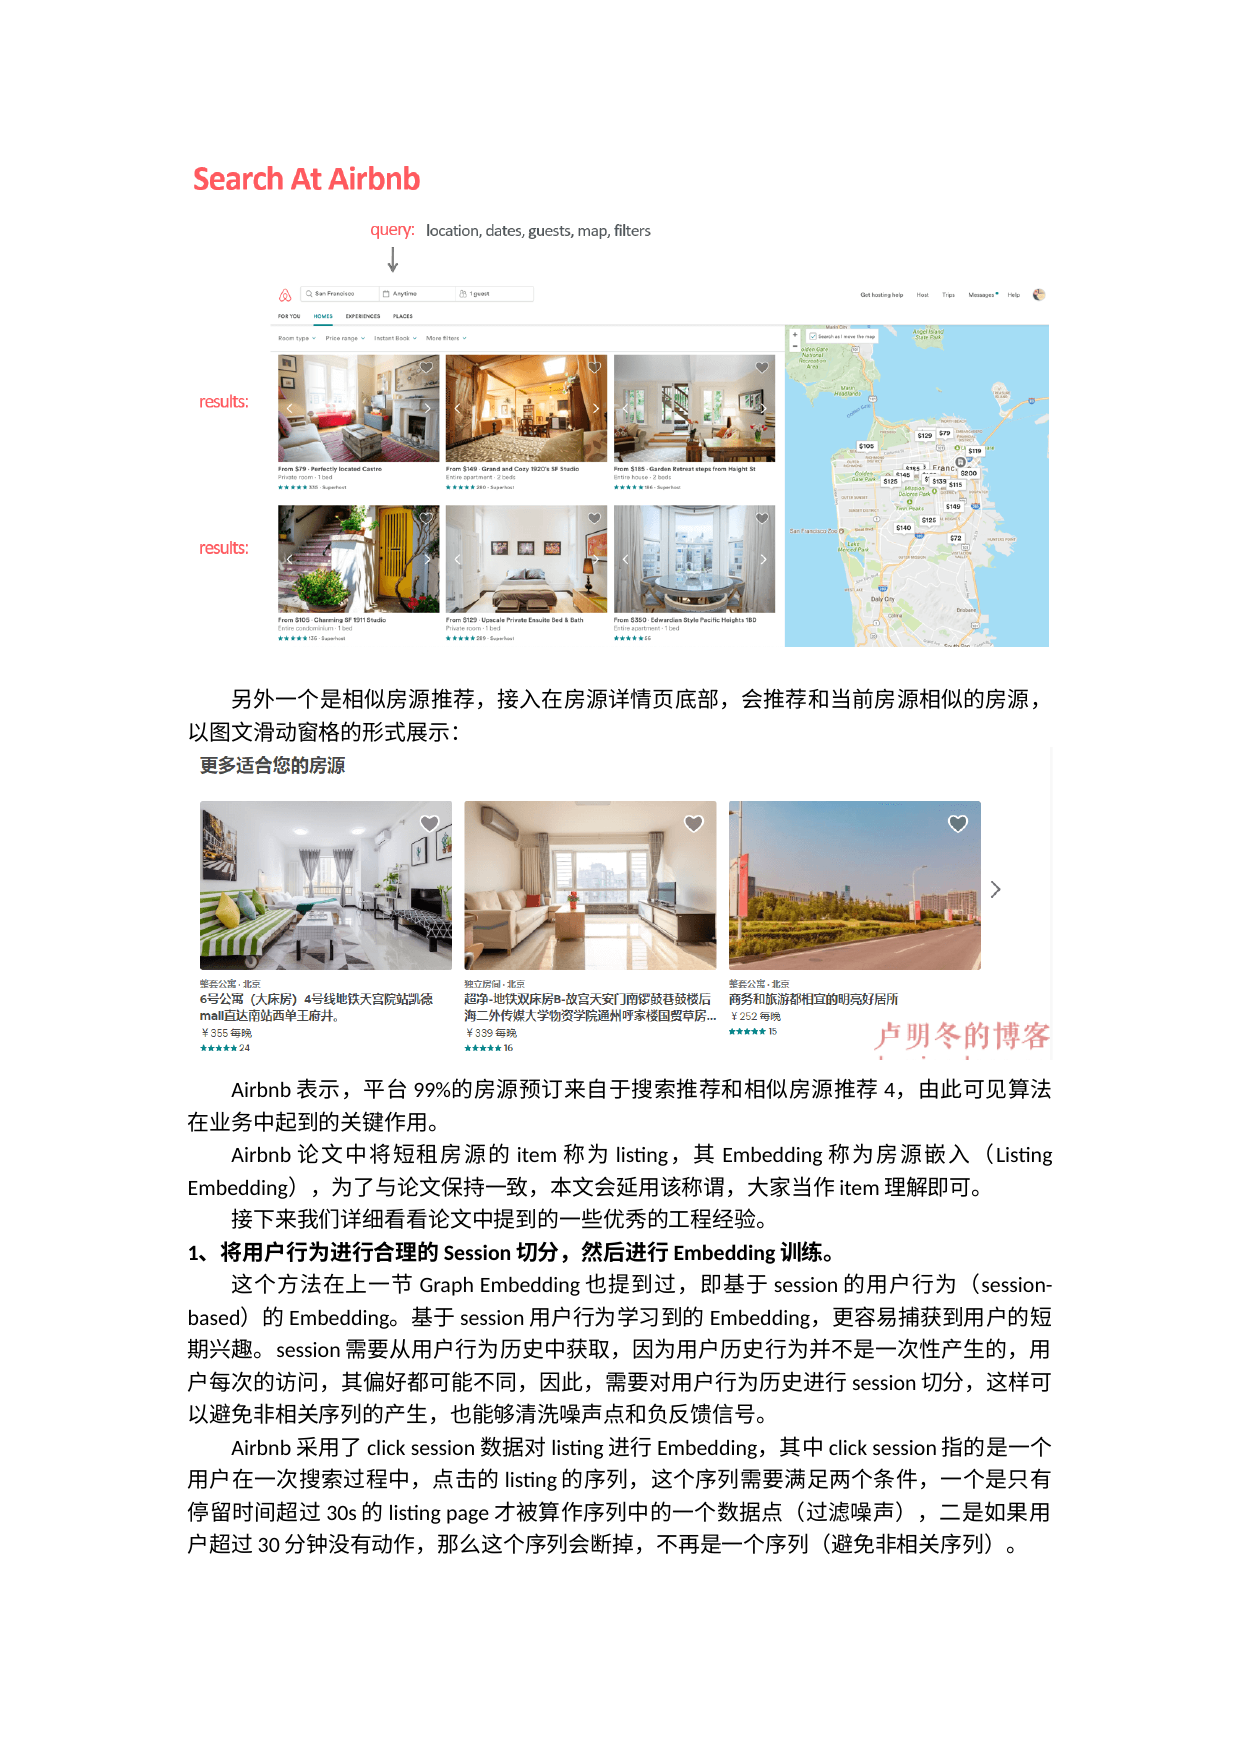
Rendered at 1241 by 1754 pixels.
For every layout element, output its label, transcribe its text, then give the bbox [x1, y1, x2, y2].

text 接下来我们详细看看论文中提到的一些优秀的工程经验。 [187, 1202, 1053, 1234]
text Airbnb论文中将短租房源的item称为listing，其Embedding称为房源嵌入（Listing Embedding），为了与论文保持一致，本文会延用该称谓，大家当作item理解即可。 [187, 1137, 1053, 1202]
picture [187, 747, 1053, 1060]
picture [187, 162, 1053, 654]
text 另外一个是相似房源推荐，接入在房源详情页底部，会推荐和当前房源相似的房源，以图文滑动窗格的形式展示： [187, 682, 1053, 747]
text Airbnb采用了click session数据对listing进行Embedding，其中click session指的是一个用户在一次搜索过程中，点击的listing的序列，这个序列需要满足两个条件，一个是只有停留时间超过30s的listing page才被算作序列中的一个数据点（过滤噪声），二是如果用户超过30分钟没有动作，那么这个序列会断掉，不再是一个序列（避免非相关序列）。 [187, 1429, 1053, 1559]
text 1、将用户行为进行合理的Session切分，然后进行Embedding训练。 [187, 1234, 1053, 1267]
text Airbnb表示，平台99%的房源预订来自于搜索推荐和相似房源推荐4，由此可见算法在业务中起到的关键作用。 [187, 1072, 1053, 1137]
text 这个方法在上一节Graph Embedding也提到过，即基于session的用户行为（session-based）的Embedding。基于session用户行为学习到的Embedding，更容易捕获到用户的短期兴趣。session需要从用户行为历史中获取，因为用户历史行为并不是一次性产生的，用户每次的访问，其偏好都可能不同，因此，需要对用户行为历史进行session切分，这样可以避免非相关序列的产生，也能够清洗噪声点和负反馈信号。 [187, 1267, 1053, 1429]
